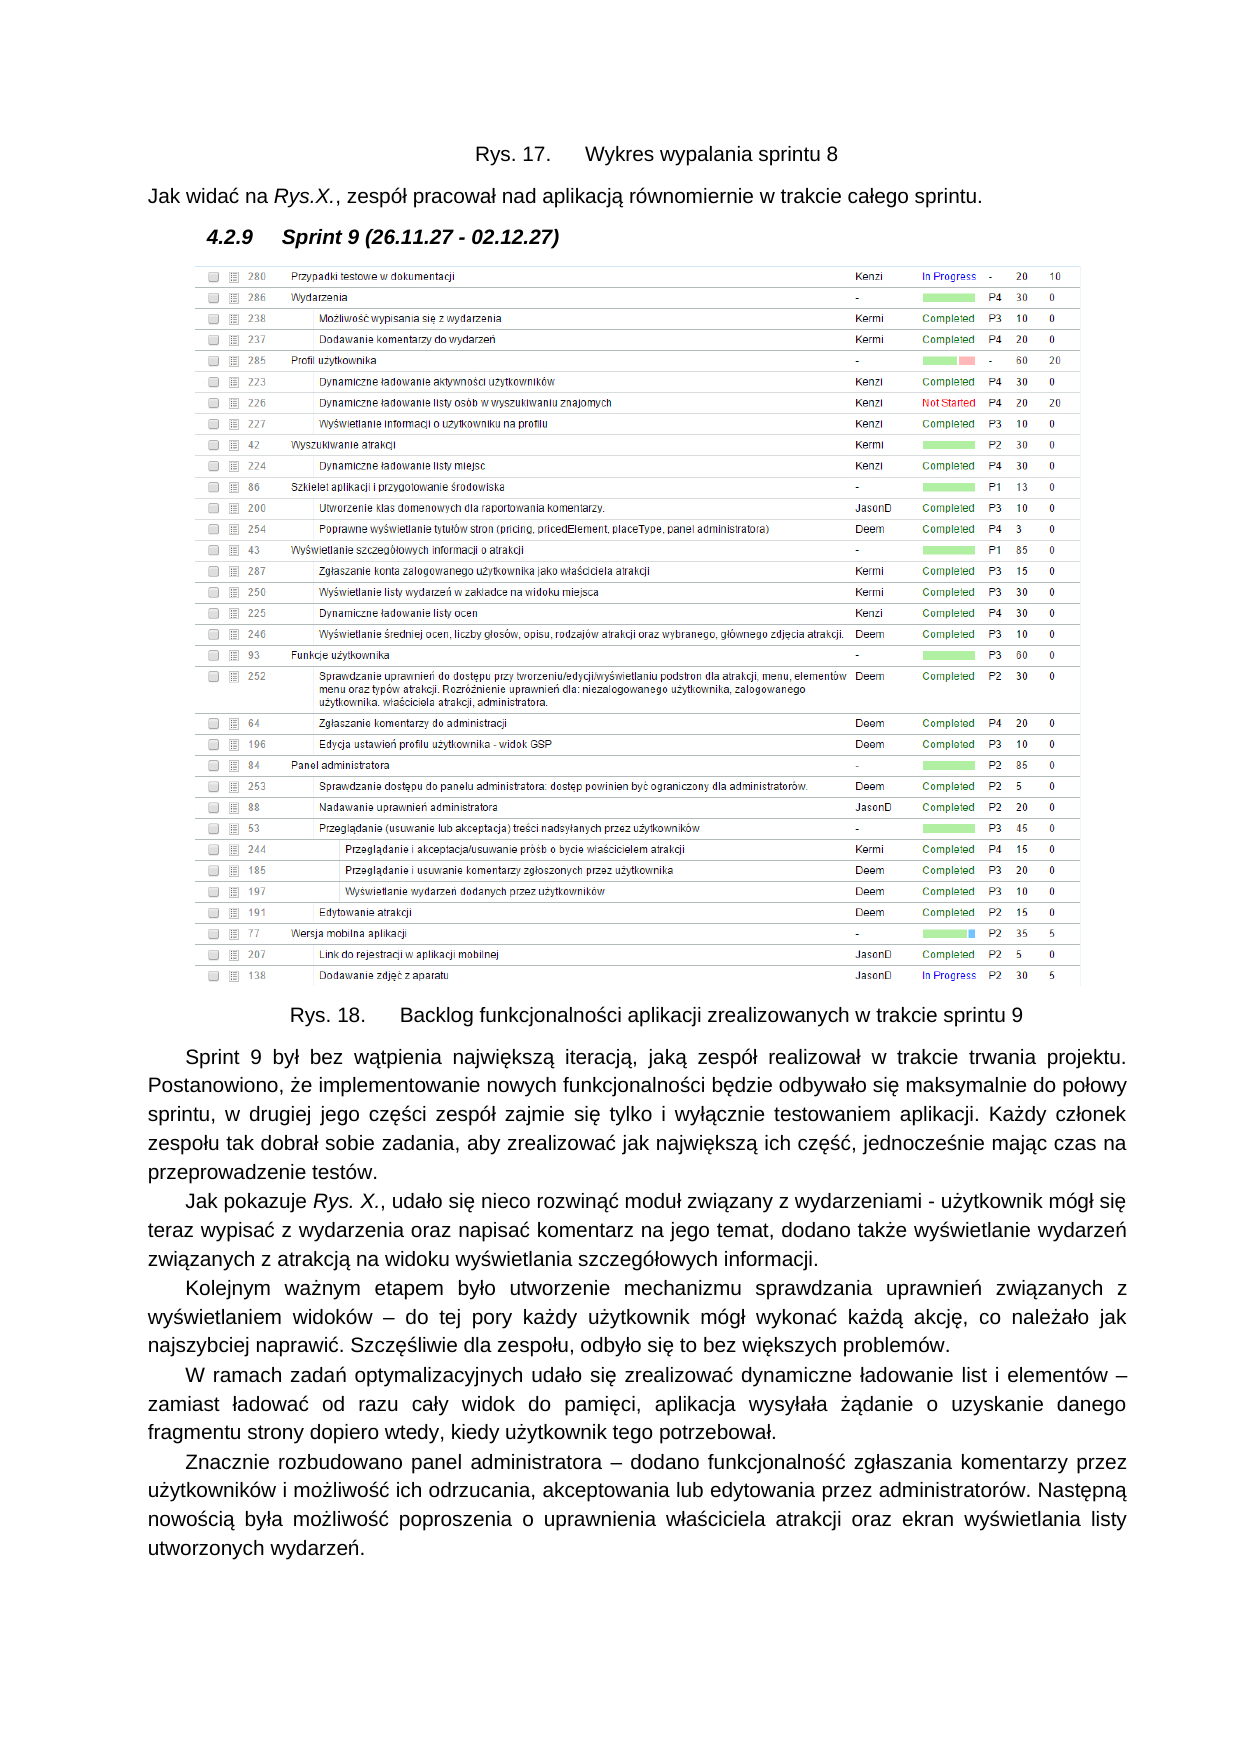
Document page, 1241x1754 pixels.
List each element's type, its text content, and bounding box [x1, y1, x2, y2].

text Jak pokazuje Rys. X., udało się nieco rozwinąć moduł związany z wydarzeniami - użytkownik mógł się teraz wypisać z wydarzenia oraz napisać komentarz na jego temat, dodano także wyświetlanie wydarzeń związanych z atrakcją na widoku wyświetlania szczegółowych informacji. [148, 1189, 1128, 1270]
text Sprint 9 był bez wątpienia największą iteracją, jaką zespół realizował w trakcie trwania projektu. Postanowiono, że implementowanie nowych funkcjonalności będzie odbywało się maksymalnie do połowy sprintu, w drugiej jego części zespół zajmie się tylko i wyłącznie testowaniem aplikacji. Każdy członek zespołu tak dobrał sobie zadania, aby zrealizować jak największą ich część, jednocześnie mając czas na przeprowadzenie testów. [148, 1044, 1128, 1183]
text Znacznie rozbudowano panel administratora – dodano funkcjonalność zgłaszania komentarzy przez użytkowników i możliwość ich odrzucania, akceptowania lub edytowania przez administratorów. Następną nowością była możliwość poproszenia o uprawnienia właściciela atrakcji oraz ekran wyświetlania listy utworzonych wydarzeń. [148, 1449, 1128, 1560]
text Wykres wypalania sprintu 8 [185, 142, 1128, 166]
picture [194, 266, 1081, 986]
text Kolejnym ważnym etapem było utworzenie mechanizmu sprawdzania uprawnień związanych z wyświetlaniem widoków – do tej pory każdy użytkownik mógł wykonać każdą akcję, co należało jak najszybciej naprawić. Szczęśliwie dla zespołu, odbyło się to bez większych problemów. [148, 1276, 1128, 1357]
text Backlog funkcjonalności aplikacji zrealizowanych w trakcie sprintu 9 [185, 1003, 1128, 1027]
text Jak widać na Rys.X., zespół pracował nad aplikacją równomiernie w trakcie całego sprintu. [148, 183, 1128, 207]
subtitle Sprint 9 (26.11.27 - 02.12.27) [207, 225, 1128, 249]
text W ramach zadań optymalizacyjnych udało się zrealizować dynamiczne ładowanie list i elementów – zamiast ładować od razu cały widok do pamięci, aplikacja wysyłała żądanie o uzyskanie danego fragmentu strony dopiero wtedy, kiedy użytkownik tego potrzebował. [148, 1363, 1128, 1444]
